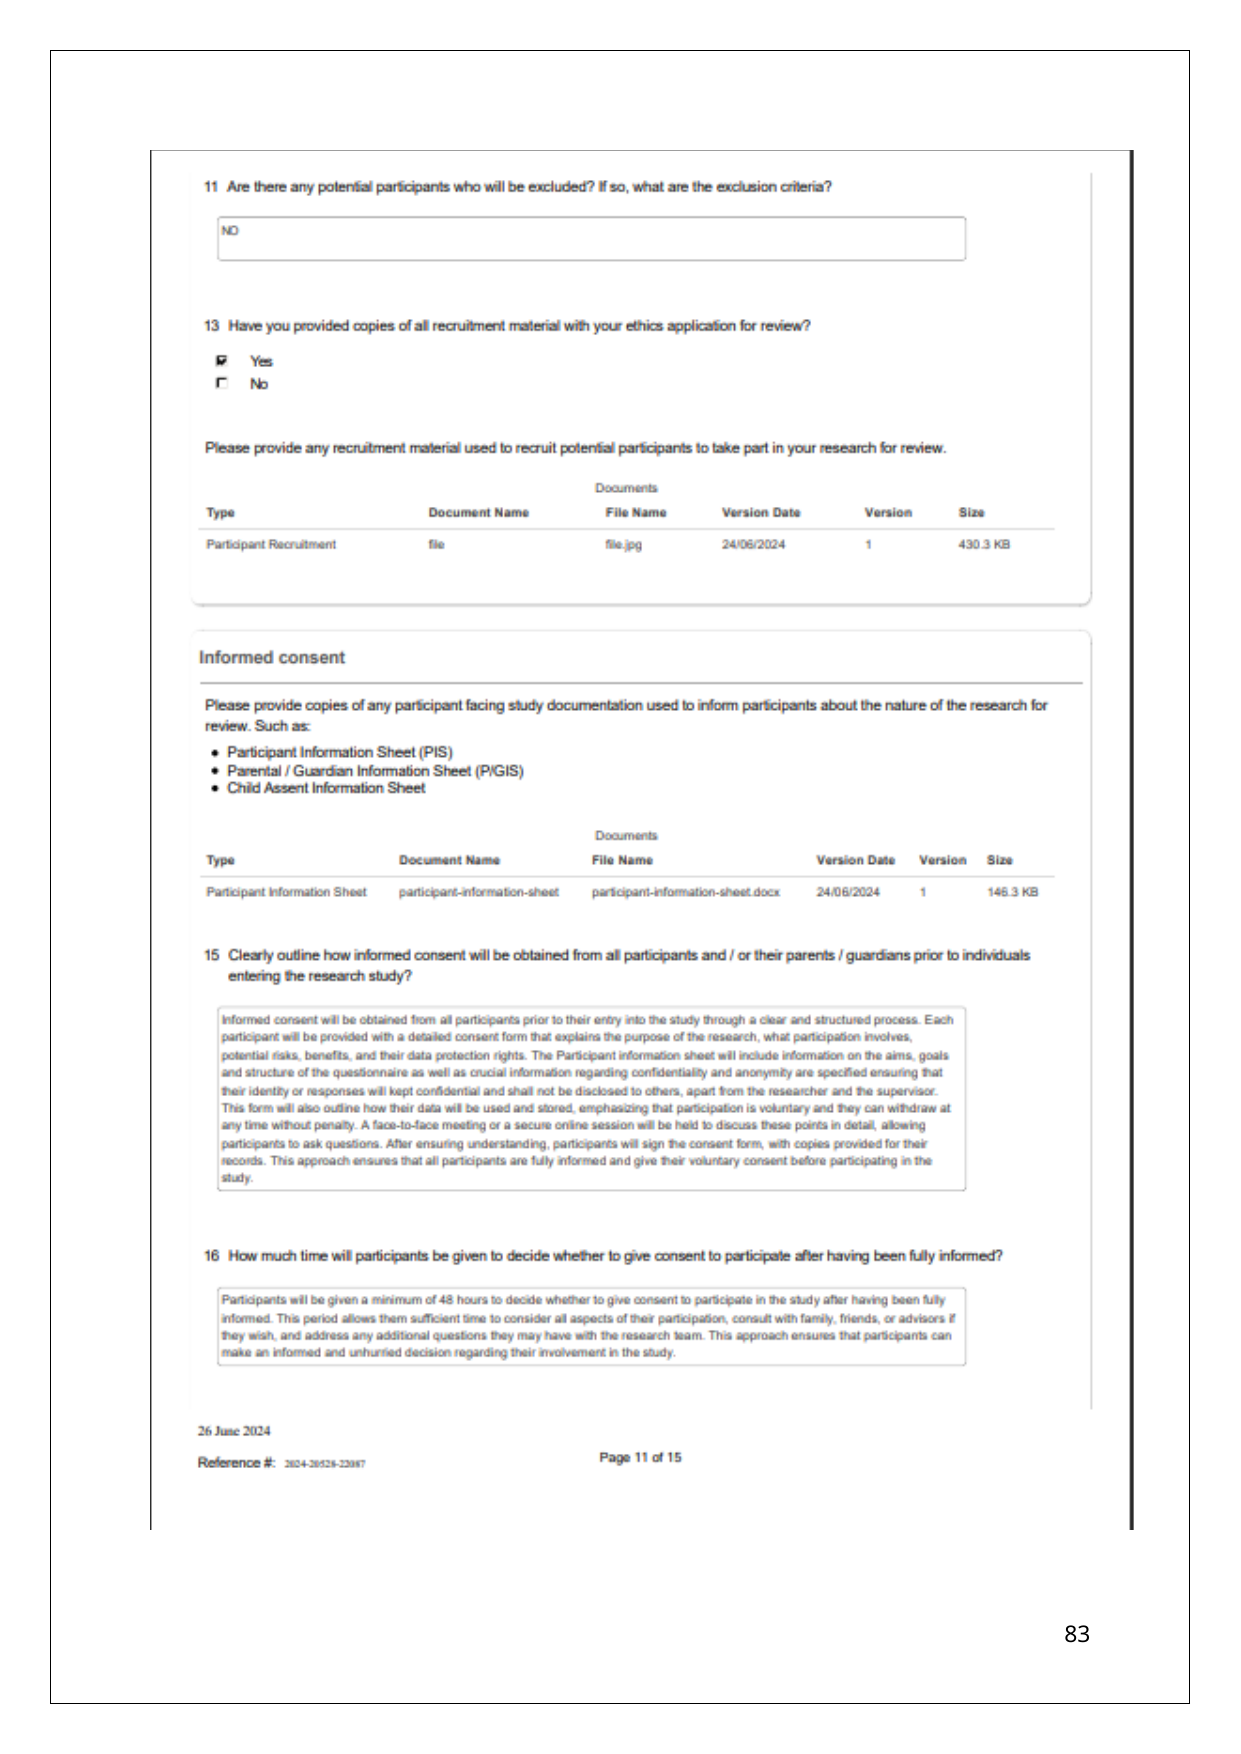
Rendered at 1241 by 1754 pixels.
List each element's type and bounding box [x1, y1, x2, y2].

picture [150, 150, 1134, 1530]
